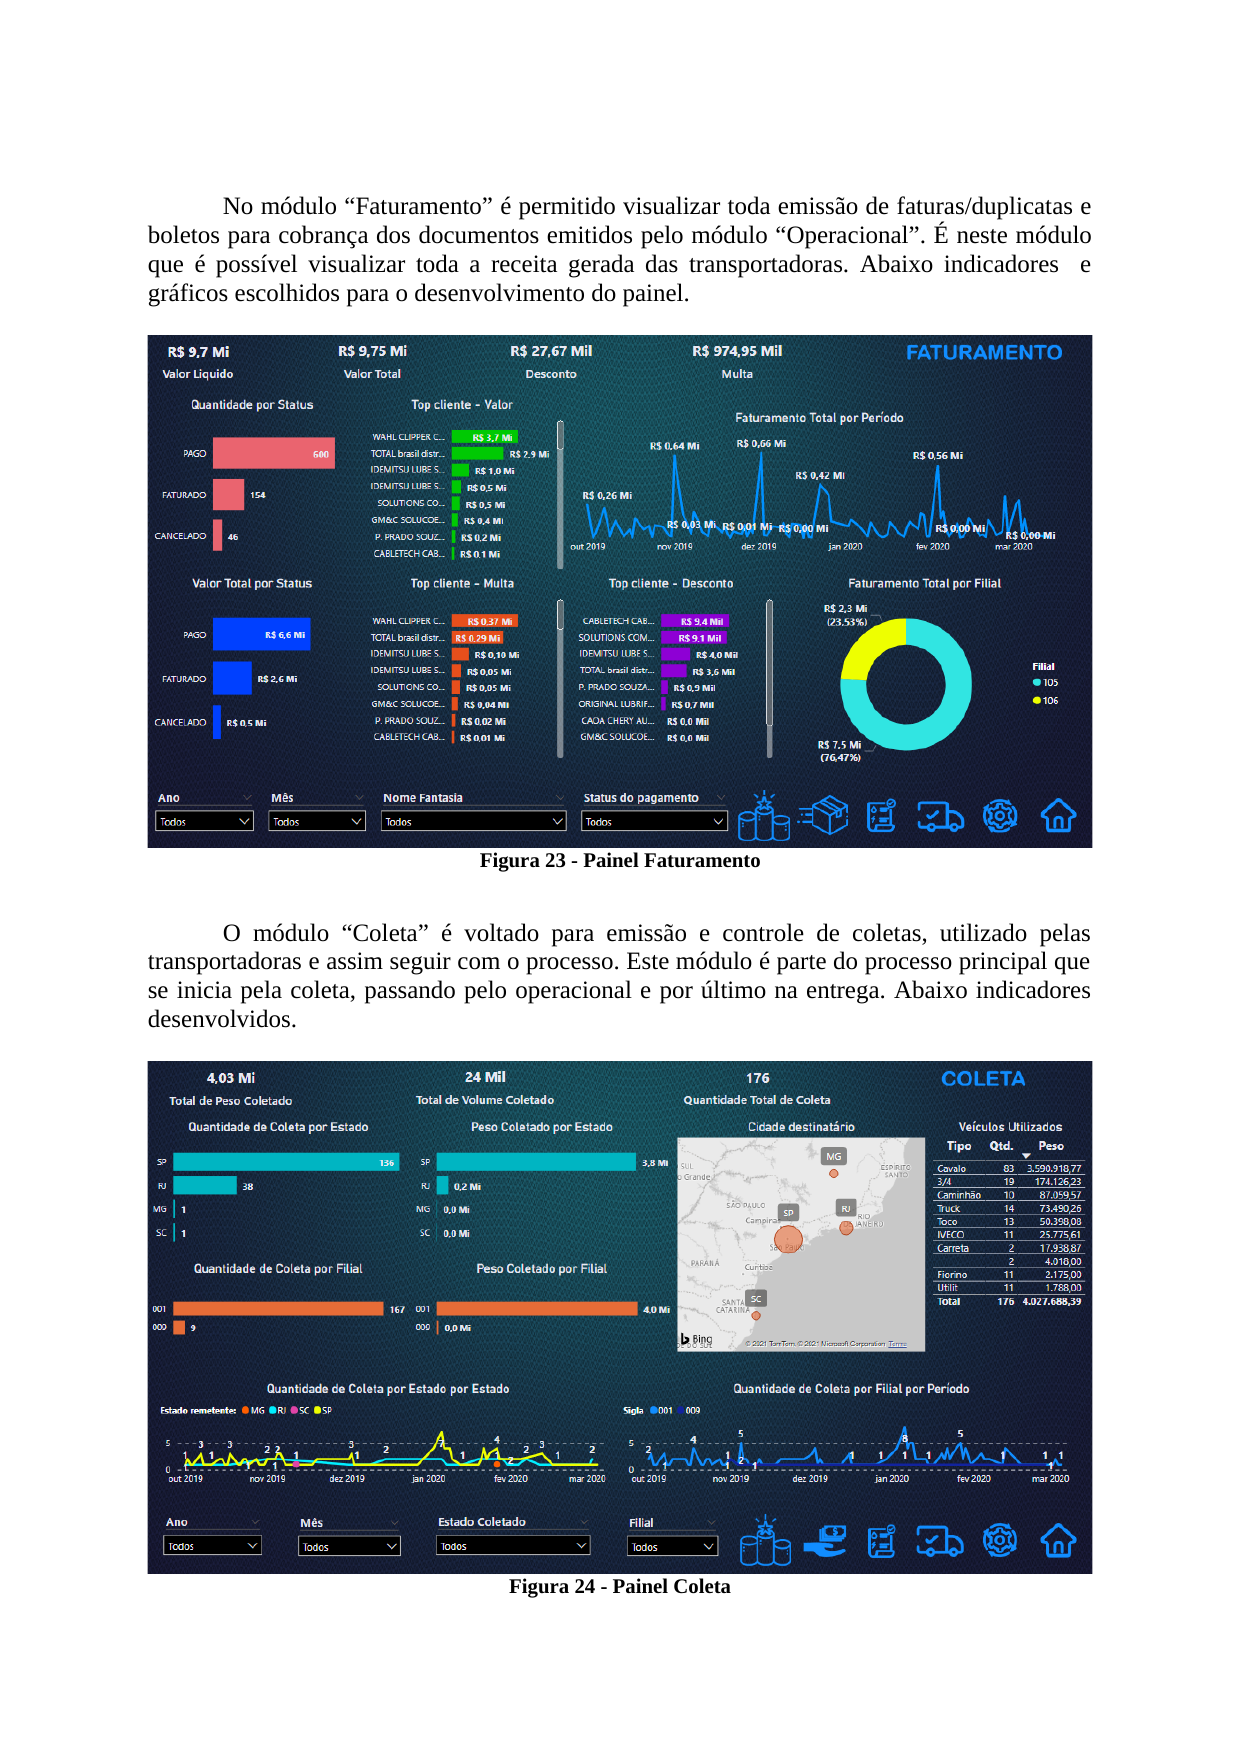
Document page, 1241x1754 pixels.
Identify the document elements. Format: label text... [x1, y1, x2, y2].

text Figura 23 - Painel Faturamento [148, 848, 1092, 872]
text O módulo “Coleta” é voltado para emissão e controle de coletas, utilizado pelas transportadoras e assim seguir com o processo. Este módulo é parte do processo principal que se inicia pela coleta, passando pelo operacional e por último na entrega. Abaixo indicadores desenvolvidos. [148, 918, 1092, 1033]
text Figura 24 - Painel Coleta [148, 1574, 1092, 1598]
picture [147, 335, 1093, 848]
text No módulo “Faturamento” é permitido visualizar toda emissão de faturas/duplicatas e boletos para cobrança dos documentos emitidos pelo módulo “Operacional”. É neste módulo que é possível visualizar toda a receita gerada das transportadoras. Abaixo indicadores e gráficos escolhidos para o desenvolvimento do painel. [148, 191, 1092, 306]
picture [147, 1061, 1093, 1574]
